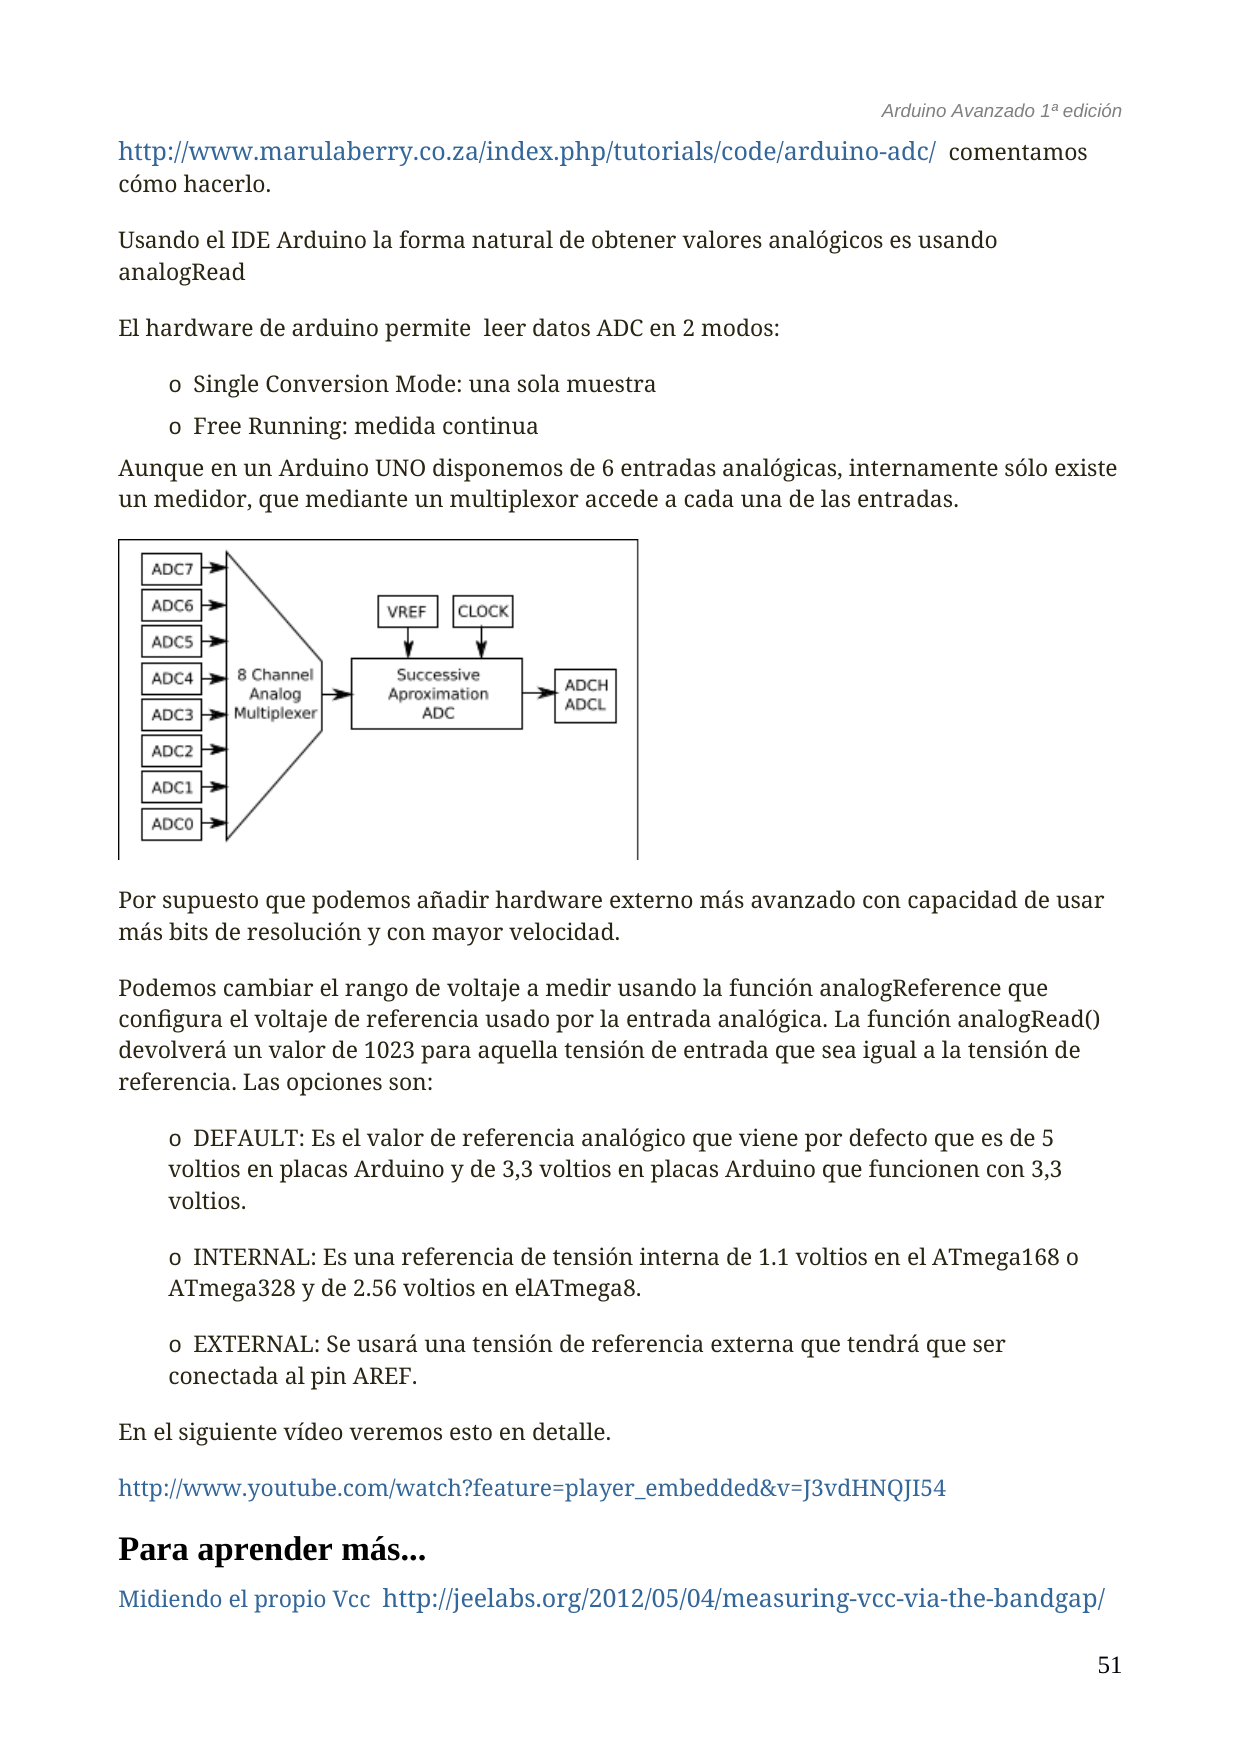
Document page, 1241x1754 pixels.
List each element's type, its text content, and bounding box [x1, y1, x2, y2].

text Midiendo el propio Vcc http://jeelabs.org/2012/05/04/measuring-vcc-via-the-bandgap/ [118, 1581, 1122, 1614]
text Podemos cambiar el rango de voltaje a medir usando la función analogReference que configura el voltaje de referencia usado por la entrada analógica. La función analogRead() devolverá un valor de 1023 para aquella tensión de entrada que sea igual a la tensión de referencia. Las opciones son: [118, 972, 1122, 1097]
text Por supuesto que podemos añadir hardware externo más avanzado con capacidad de usar más bits de resolución y con mayor velocidad. [118, 884, 1122, 947]
text El hardware de arduino permite leer datos ADC en 2 modos: [118, 312, 1122, 343]
text Usando el IDE Arduino la forma natural de obtener valores analógicos es usando analogRead [118, 224, 1122, 287]
text En el siguiente vídeo veremos esto en detalle. [118, 1416, 1122, 1447]
list Free Running: medida continua [168, 410, 1097, 441]
text http://www.youtube.com/watch?feature=player_embedded&v=J3vdHNQJI54 [118, 1472, 1122, 1503]
subtitle Para aprender más... [118, 1528, 1122, 1568]
text Aunque en un Arduino UNO disponemos de 6 entradas analógicas, internamente sólo existe un medidor, que mediante un multiplexor accede a cada una de las entradas. [118, 452, 1122, 514]
list Single Conversion Mode: una sola muestra [168, 368, 1097, 399]
picture [118, 539, 639, 860]
list DEFAULT: Es el valor de referencia analógico que viene por defecto que es de 5 voltios en placas Arduino y de 3,3 voltios en placas Arduino que funcionen con 3,3 voltios. [168, 1122, 1097, 1216]
list INTERNAL: Es una referencia de tensión interna de 1.1 voltios en el ATmega168 o ATmega328 y de 2.56 voltios en elATmega8. [168, 1241, 1097, 1303]
list EXTERNAL: Se usará una tensión de referencia externa que tendrá que ser conectada al pin AREF. [168, 1328, 1097, 1391]
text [118, 134, 1122, 199]
